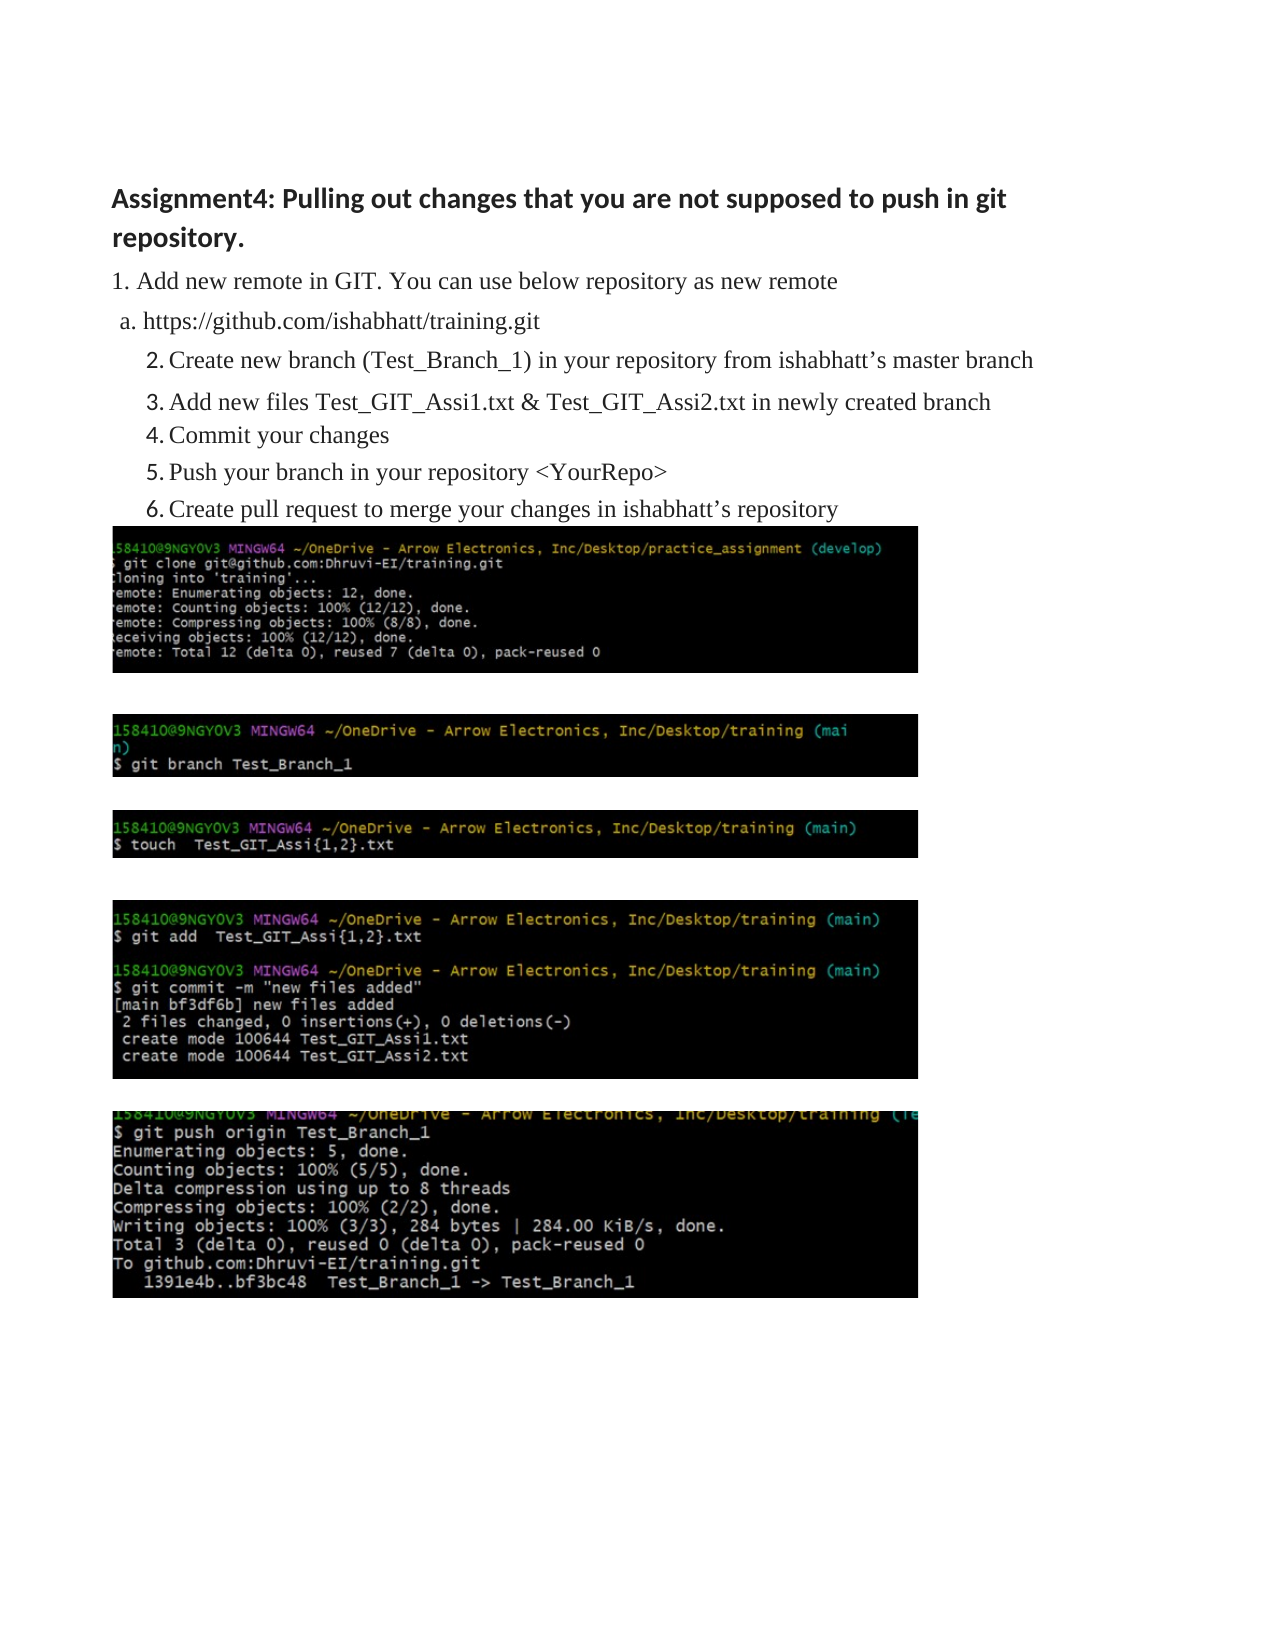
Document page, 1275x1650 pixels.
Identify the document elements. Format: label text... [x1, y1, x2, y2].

text 1. Add new remote in GIT. You can use below repository as new remote [111, 266, 1076, 295]
picture [112, 526, 919, 673]
text a. https://github.com/ishabhatt/training.git [113, 306, 1125, 335]
picture [112, 714, 919, 777]
list Create pull request to merge your changes in ishabhatt’s repository [146, 493, 1125, 524]
picture [112, 810, 919, 858]
picture [112, 1111, 919, 1298]
picture [112, 900, 919, 1079]
list Add new files Test_GIT_Assi1.txt & Test_GIT_Assi2.txt in newly created branch [146, 386, 1125, 417]
list Push your branch in your repository <YourRepo> [146, 456, 1125, 487]
list Commit your changes [146, 419, 1125, 450]
text Assignment4: Pulling out changes that you are not supposed to push in git repository. [111, 180, 1076, 254]
list Create new branch (Test_Branch_1) in your repository from ishabhatt’s master branch [146, 344, 1125, 374]
